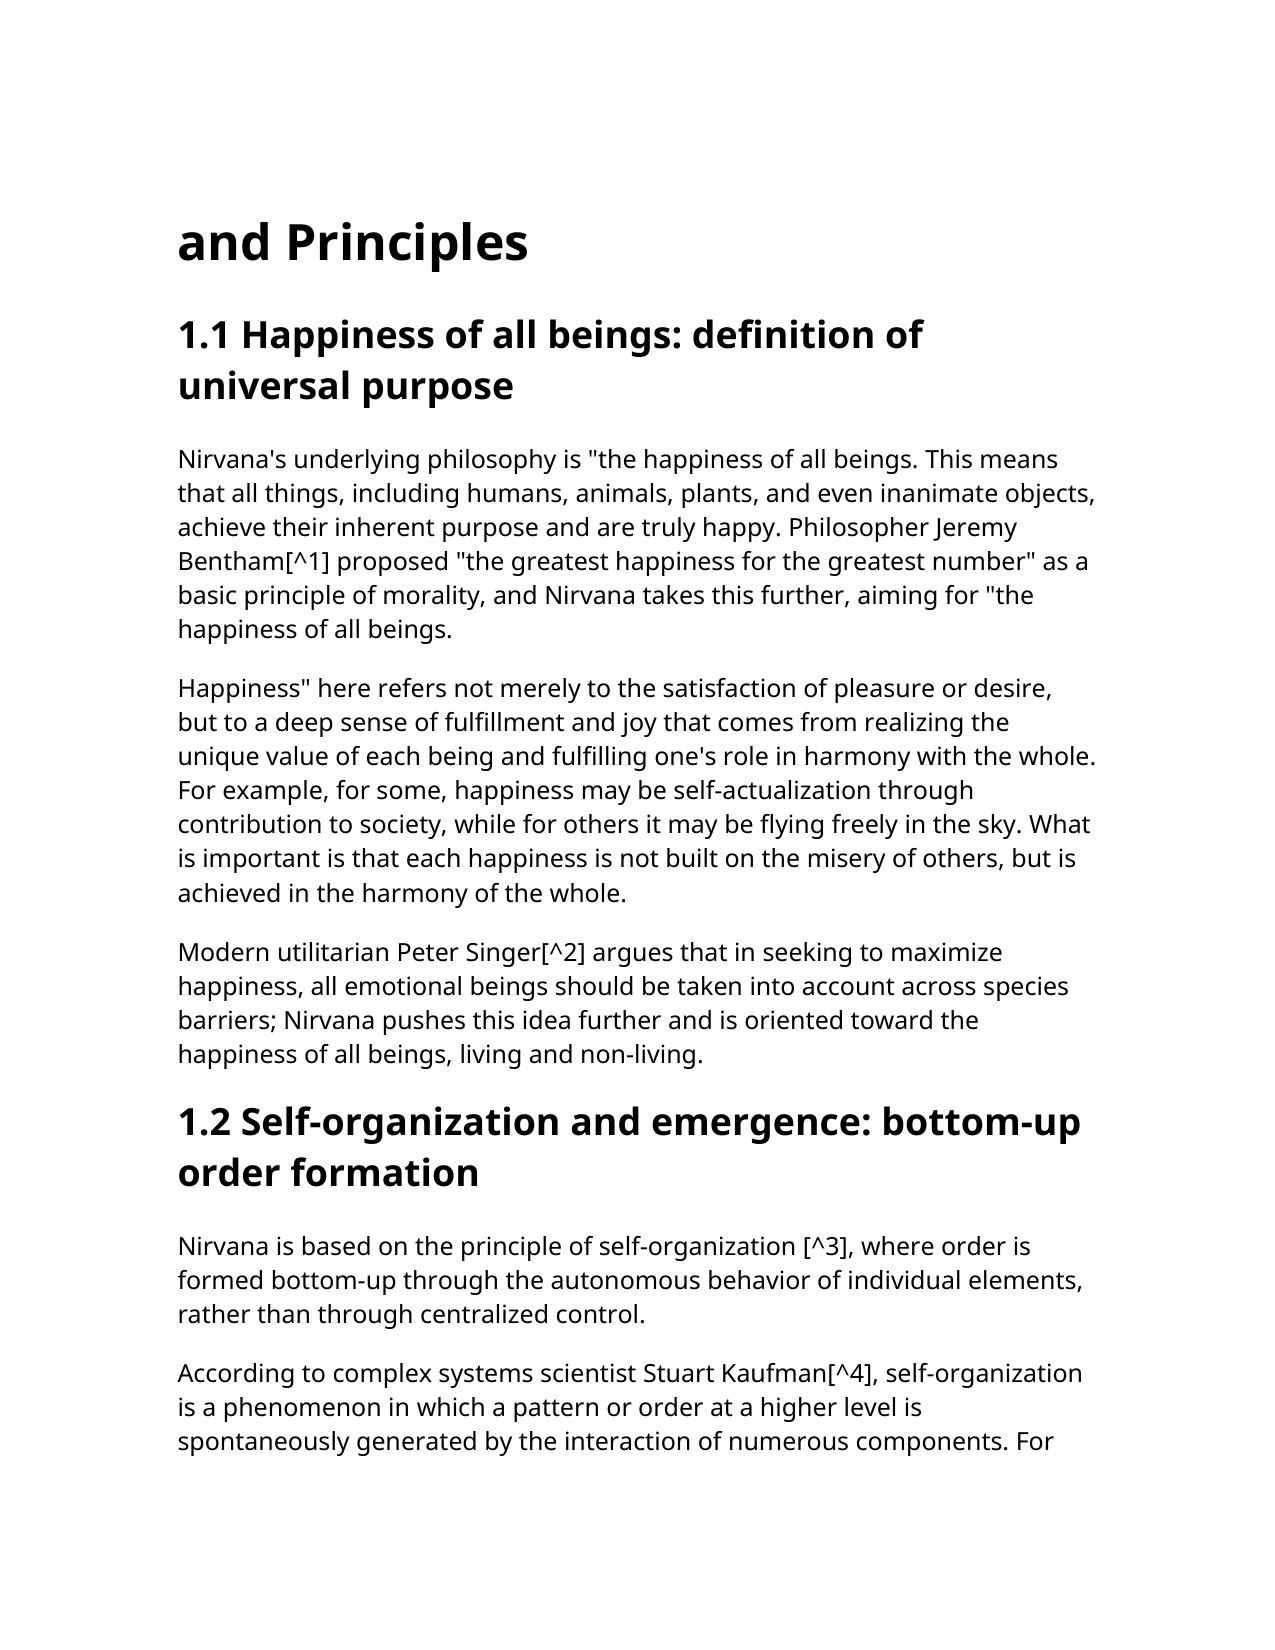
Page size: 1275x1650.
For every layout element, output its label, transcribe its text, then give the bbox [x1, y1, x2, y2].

text Nirvana's underlying philosophy is "the happiness of all beings. This means that all things, including humans, animals, plants, and even inanimate objects, achieve their inherent purpose and are truly happy. Philosopher Jeremy Bentham[^1] proposed "the greatest happiness for the greatest number" as a basic principle of morality, and Nirvana takes this further, aiming for "the happiness of all beings. [177, 441, 1098, 646]
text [177, 207, 1098, 275]
text 1.2 Self-organization and emergence: bottom-up order formation [177, 1096, 1098, 1198]
text Happiness" here refers not merely to the satisfaction of pleasure or desire, but to a deep sense of fulfillment and joy that comes from realizing the unique value of each being and fulfilling one's role in harmony with the whole. For example, for some, happiness may be self-actualization through contribution to society, while for others it may be flying freely in the sky. What is important is that each happiness is not built on the misery of others, but is achieved in the harmony of the whole. [177, 671, 1098, 909]
text Modern utilitarian Peter Singer[^2] argues that in seeking to maximize happiness, all emotional beings should be taken into account across species barriers; Nirvana pushes this idea further and is oriented toward the happiness of all beings, living and non-living. [177, 934, 1098, 1071]
text 1.1 Happiness of all beings: definition of universal purpose [177, 308, 1098, 410]
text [177, 1356, 1098, 1458]
text Nirvana is based on the principle of self-organization [^3], where order is formed bottom-up through the autonomous behavior of individual elements, rather than through centralized control. [177, 1229, 1098, 1331]
